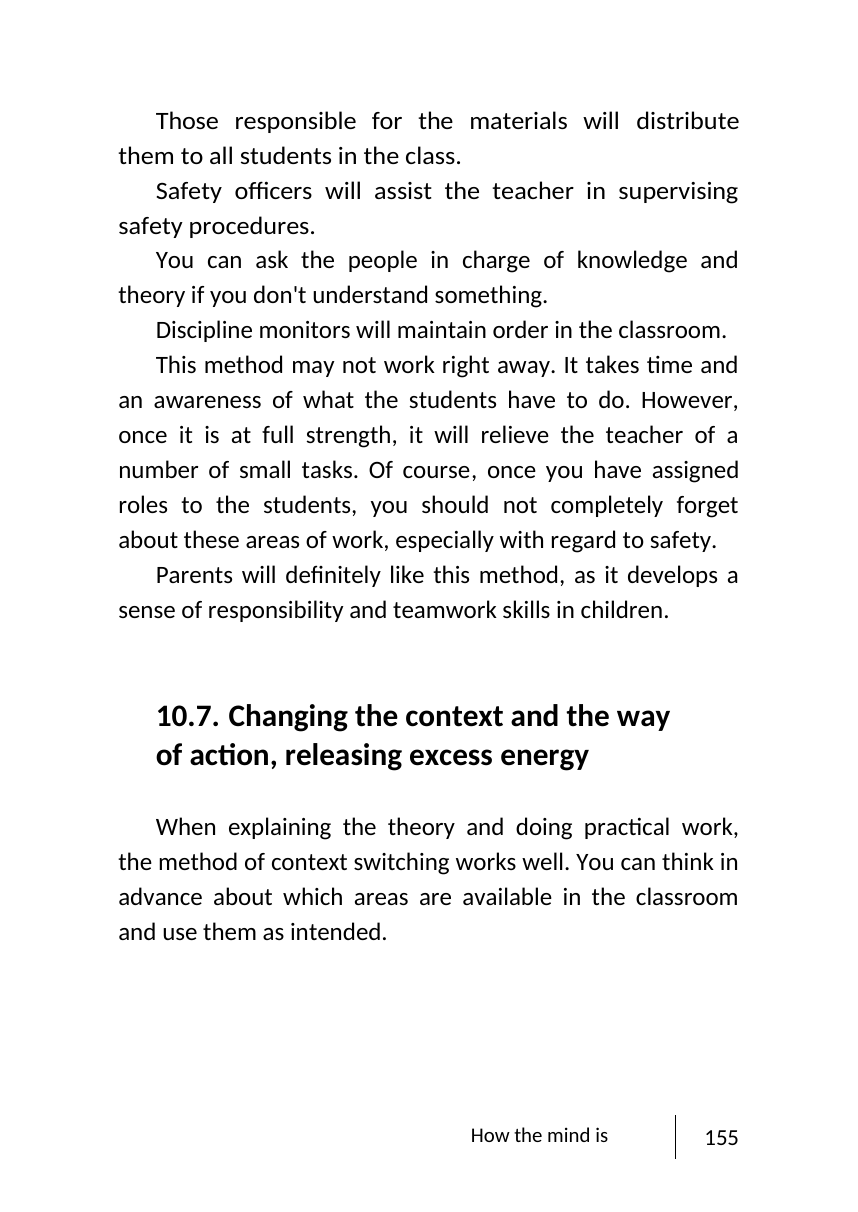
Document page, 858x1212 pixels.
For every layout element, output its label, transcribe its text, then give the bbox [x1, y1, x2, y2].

text Parents will definitely like this method, as it develops a sense of responsibility and teamwork skills in children. [118, 559, 739, 625]
text When explaining the theory and doing practical work, the method of context switching works well. You can think in advance about which areas are available in the classroom and use them as intended. [118, 811, 739, 946]
text You can ask the people in charge of knowledge and theory if you don't understand something. [118, 244, 739, 310]
text Safety officers will assist the teacher in supervising safety procedures. [118, 175, 739, 240]
subtitle Changing the context and the way of action, releasing excess energy [156, 696, 675, 773]
text Discipline monitors will maintain order in the classroom. [118, 314, 739, 345]
text This method may not work right away. It takes time and an awareness of what the students have to do. However, once it is at full strength, it will relieve the teacher of a number of small tasks. Of course, once you have assigned roles to the students, you should not completely forget about these areas of work, especially with regard to safety. [118, 349, 739, 555]
text Those responsible for the materials will distribute them to all students in the class. [118, 105, 739, 171]
